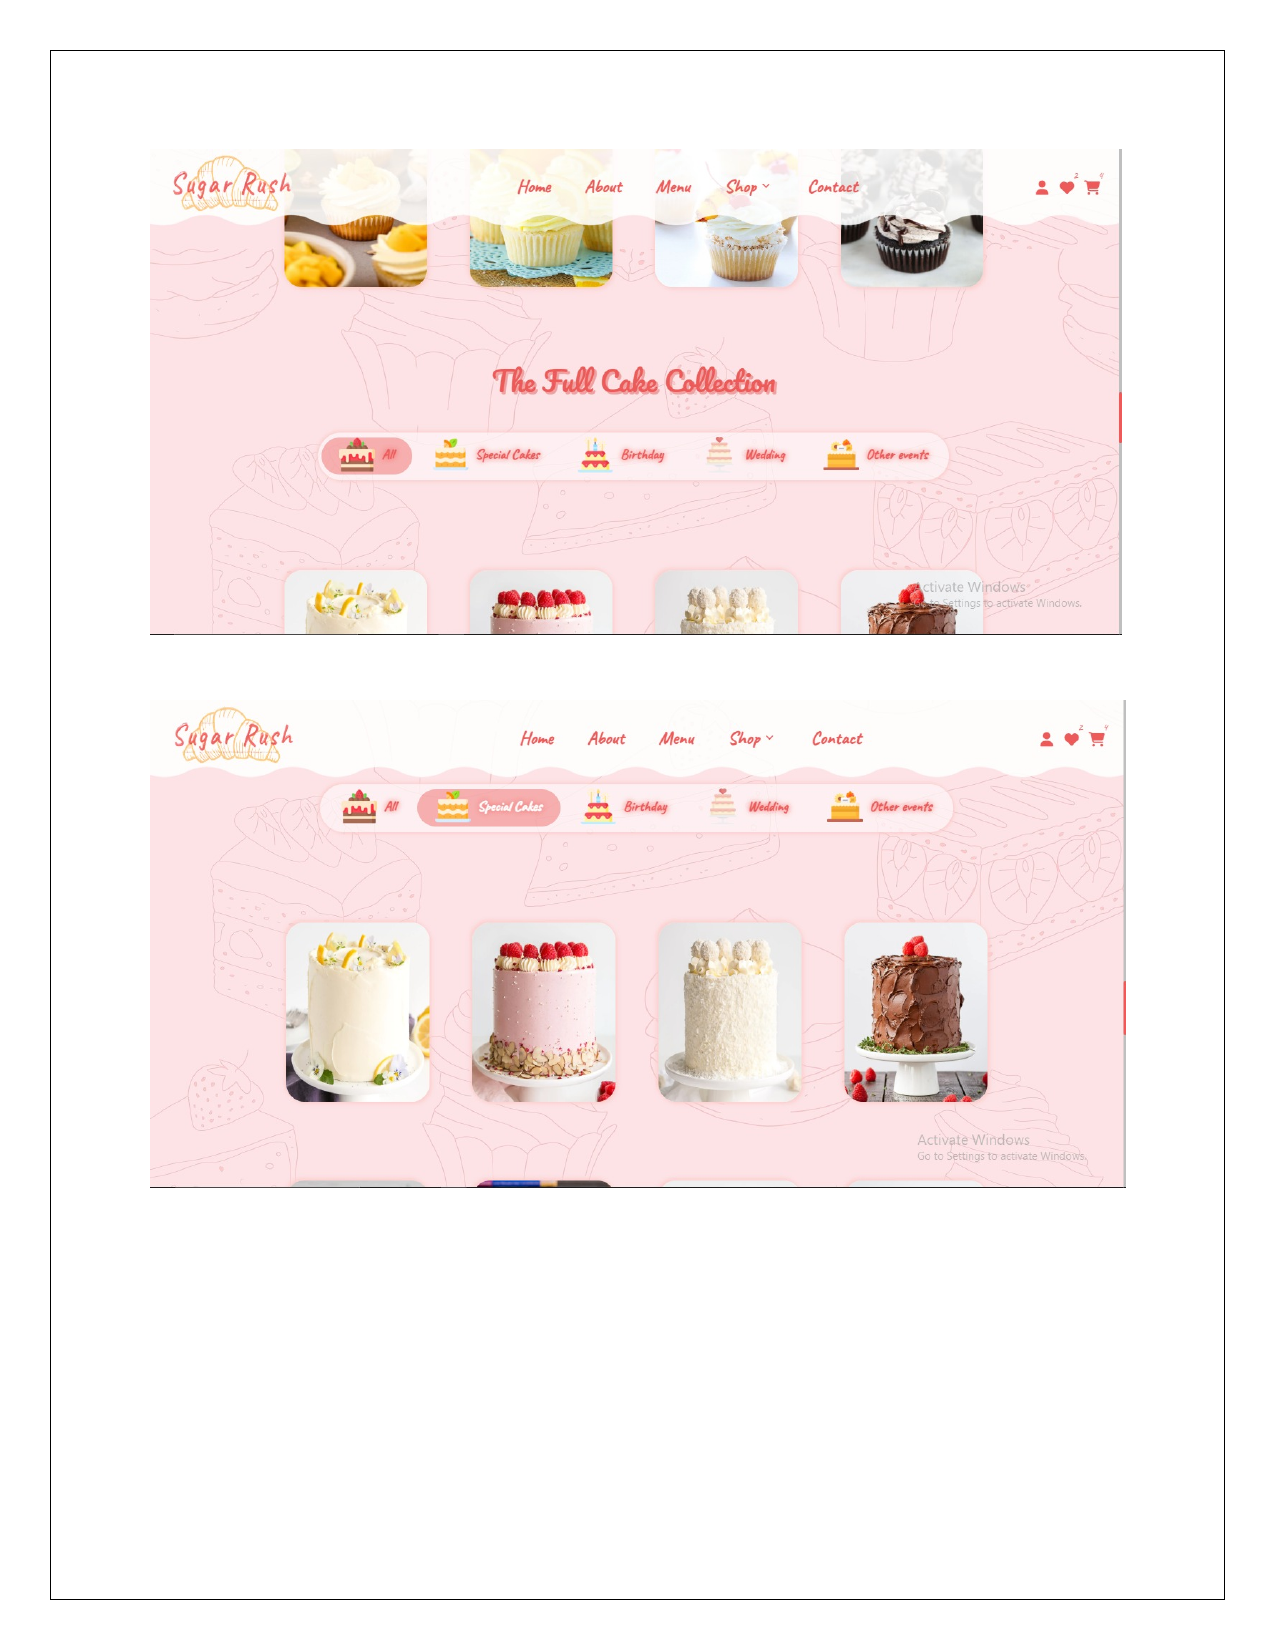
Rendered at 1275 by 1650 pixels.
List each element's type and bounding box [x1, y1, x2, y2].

picture [150, 149, 1122, 635]
picture [150, 700, 1126, 1188]
